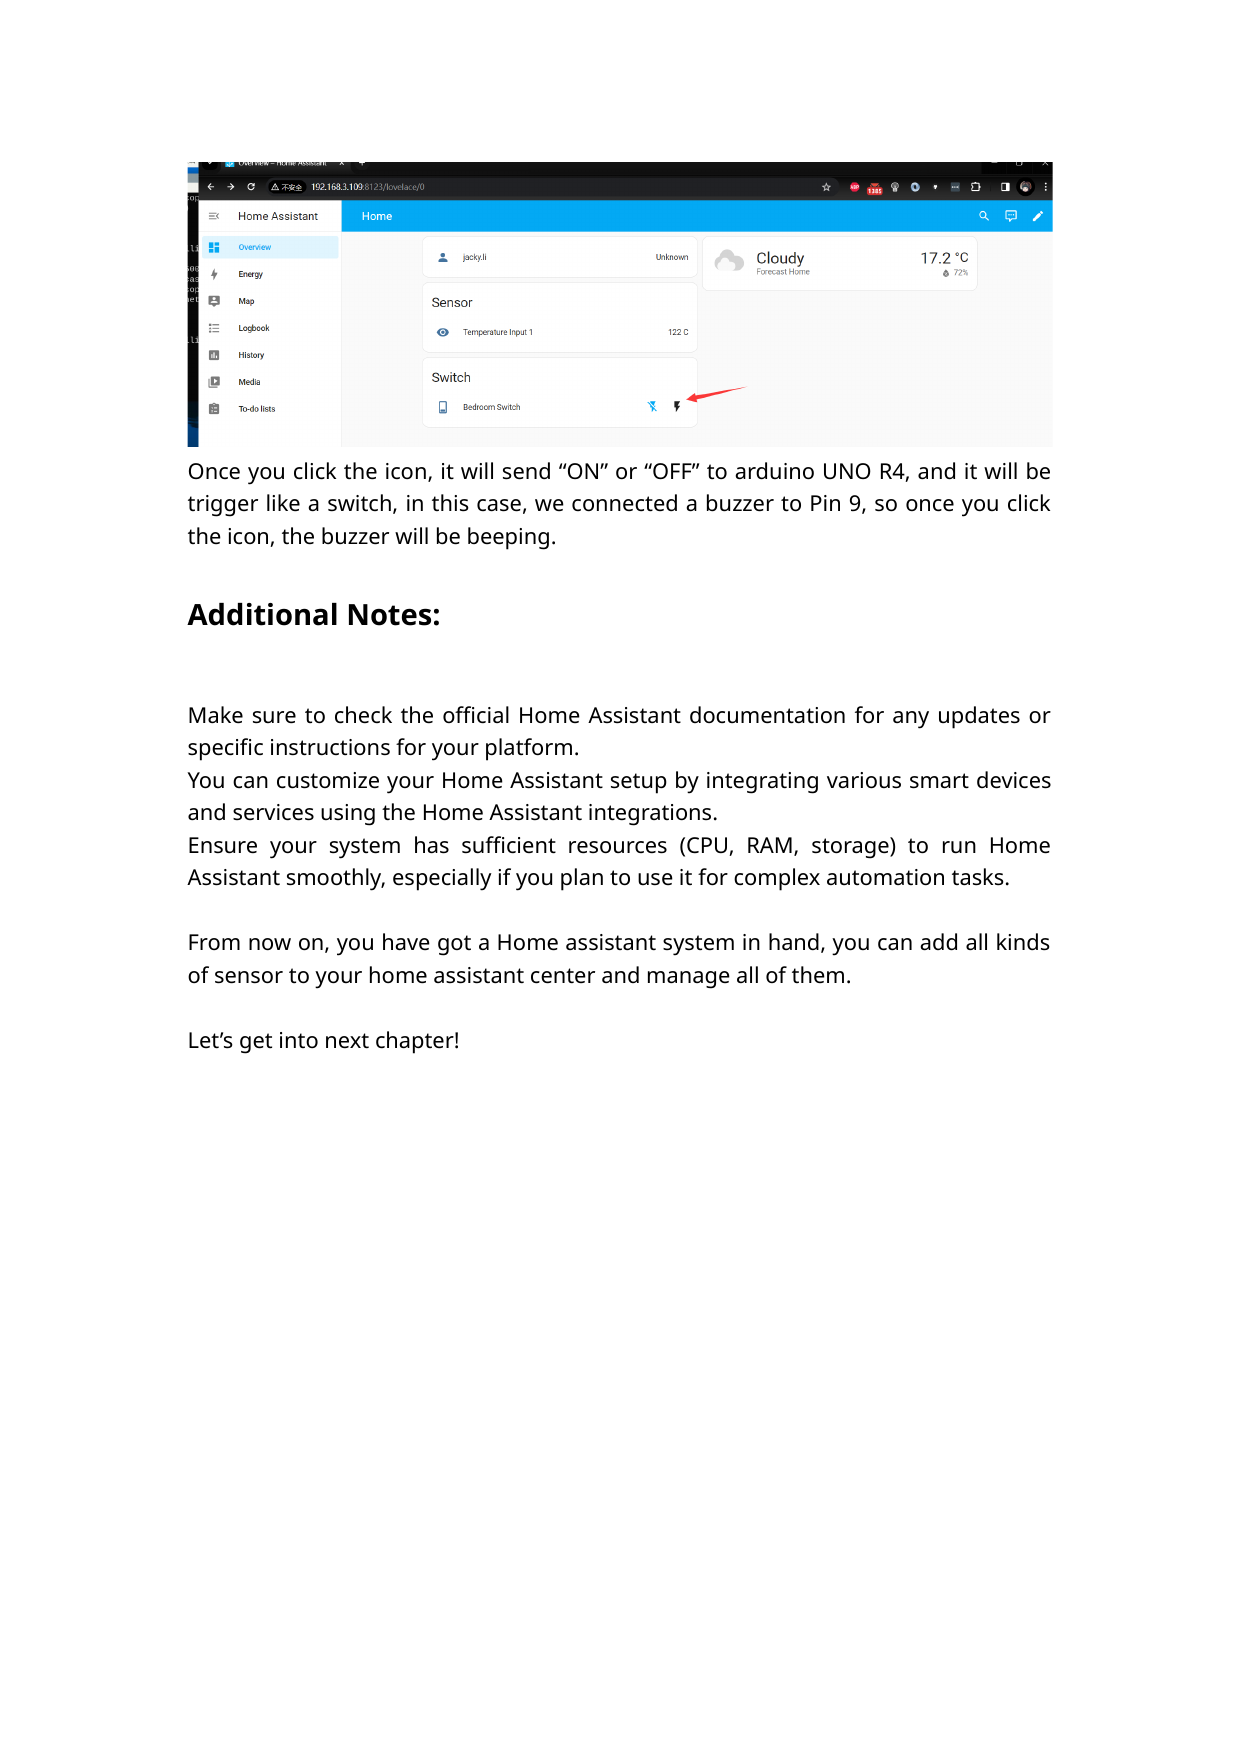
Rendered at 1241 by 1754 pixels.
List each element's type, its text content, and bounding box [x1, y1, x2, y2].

text Make sure to check the official Home Assistant documentation for any updates or specific instructions for your platform. [187, 698, 1053, 763]
picture [187, 162, 1053, 447]
text Ensure your system has sufficient resources (CPU, RAM, storage) to run Home Assistant smoothly, especially if you plan to use it for complex automation tasks. [187, 828, 1053, 893]
text Let’s get into next chapter! [187, 1023, 1053, 1056]
subtitle Additional Notes: [187, 581, 1053, 646]
text Once you click the icon, it will send “ON” or “OFF” to arduino UNO R4, and it will be trigger like a switch, in this case, we connected a buzzer to Pin 9, so once you click the icon, the buzzer will be beeping. [187, 454, 1053, 552]
text From now on, you have got a Home assistant system in hand, you can add all kinds of sensor to your home assistant center and manage all of them. [187, 926, 1053, 991]
text You can customize your Home Assistant setup by integrating various smart devices and services using the Home Assistant integrations. [187, 763, 1053, 828]
